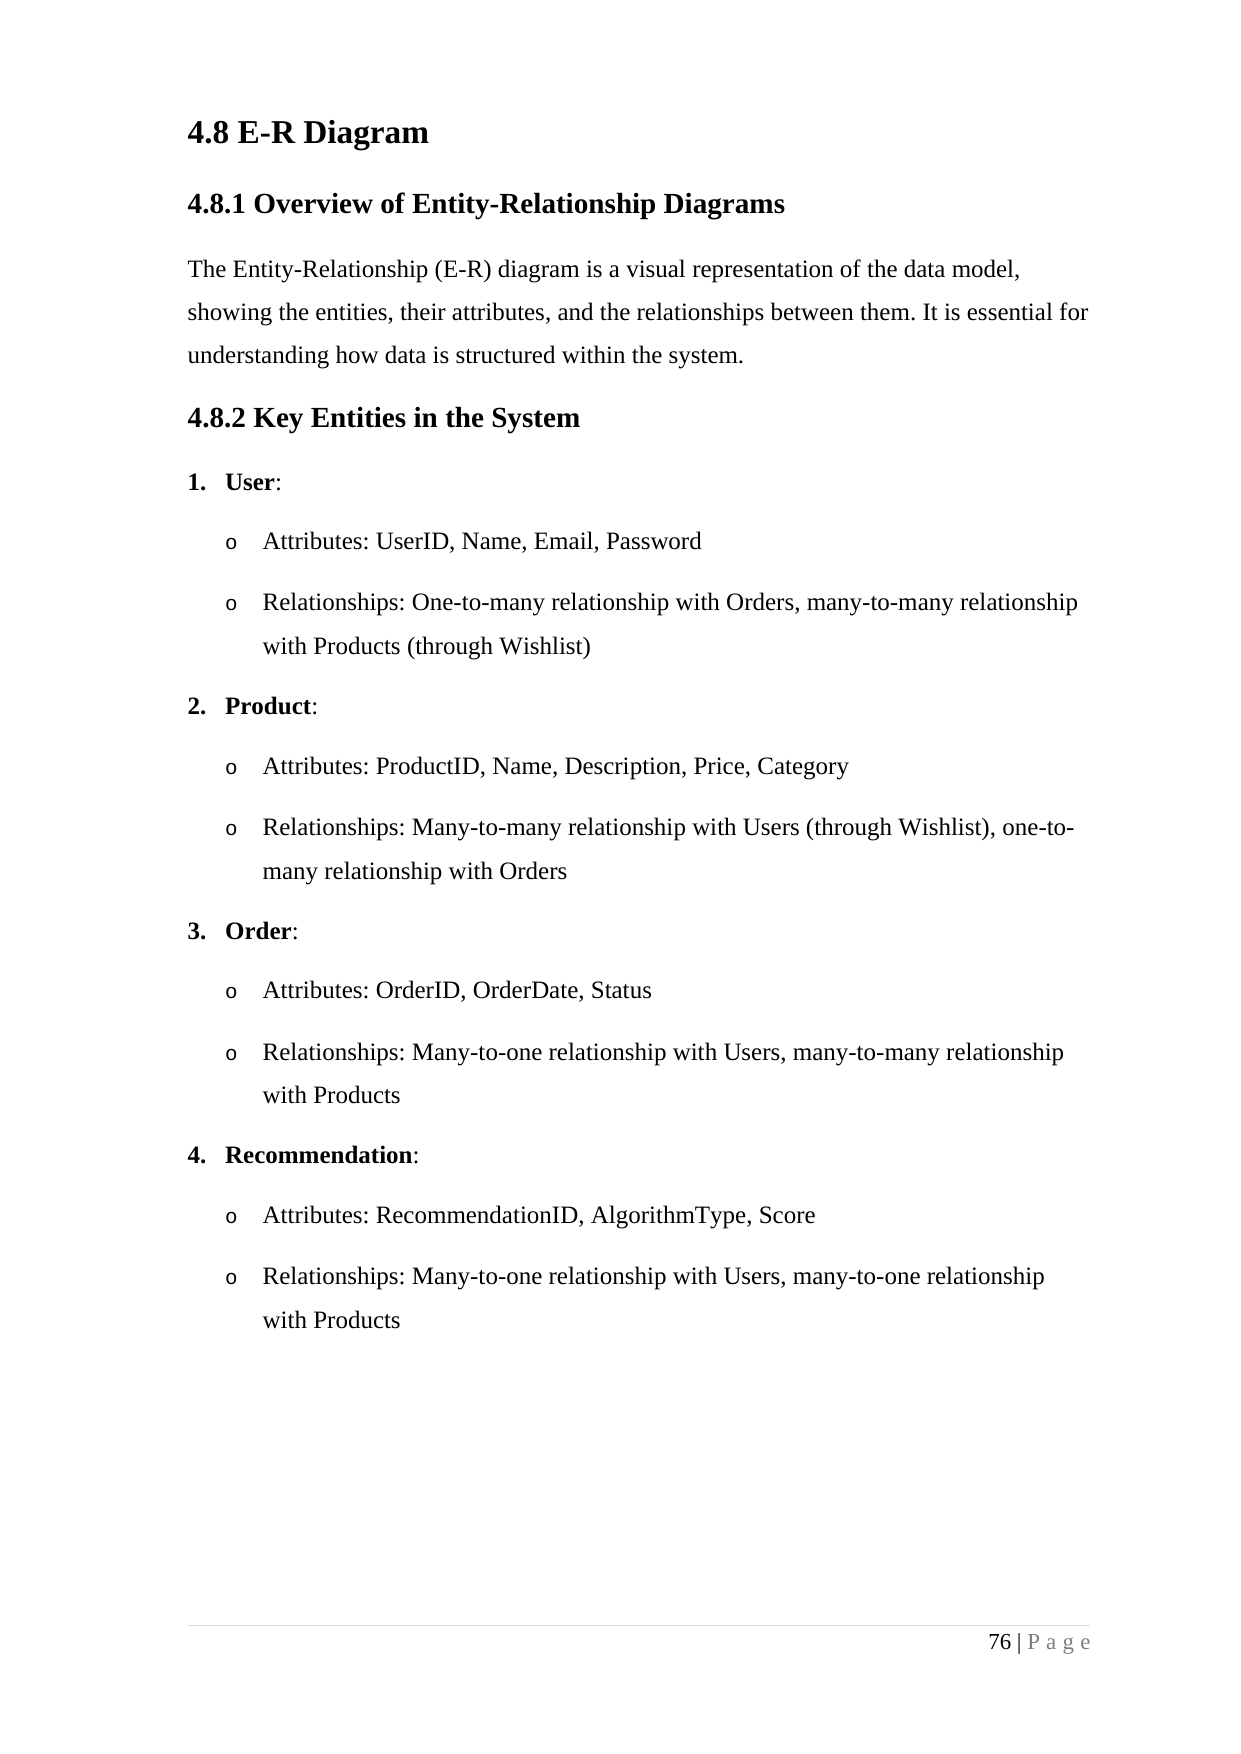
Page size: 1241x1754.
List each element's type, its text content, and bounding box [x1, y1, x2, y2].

list Relationships: Many-to-many relationship with Users (through Wishlist), one-to-many relationship with Orders [225, 812, 1090, 885]
text 4.8.1 Overview of Entity-Relationship Diagrams [187, 187, 1090, 220]
list Relationships: Many-to-one relationship with Users, many-to-many relationship with Products [225, 1037, 1090, 1109]
list Attributes: OrderID, OrderDate, Status [225, 976, 1090, 1005]
list Attributes: UserID, Name, Email, Password [225, 526, 1090, 556]
list Relationships: Many-to-one relationship with Users, many-to-one relationship with Products [225, 1261, 1090, 1334]
text 4.8 E-R Diagram [187, 112, 1090, 151]
list Recommendation: [187, 1140, 1090, 1169]
text The Entity-Relationship (E-R) diagram is a visual representation of the data model, showing the entities, their attributes, and the relationships between them. It is essential for understanding how data is structured within the system. [187, 254, 1090, 369]
text 4.8.2 Key Entities in the System [187, 400, 1090, 433]
list Attributes: RecommendationID, AlgorithmType, Score [225, 1200, 1090, 1230]
list Attributes: ProductID, Name, Description, Price, Category [225, 751, 1090, 781]
list User: [187, 467, 1090, 495]
list Product: [187, 691, 1090, 720]
list Order: [187, 916, 1090, 944]
list Relationships: One-to-many relationship with Orders, many-to-many relationship with Products (through Wishlist) [225, 587, 1090, 660]
